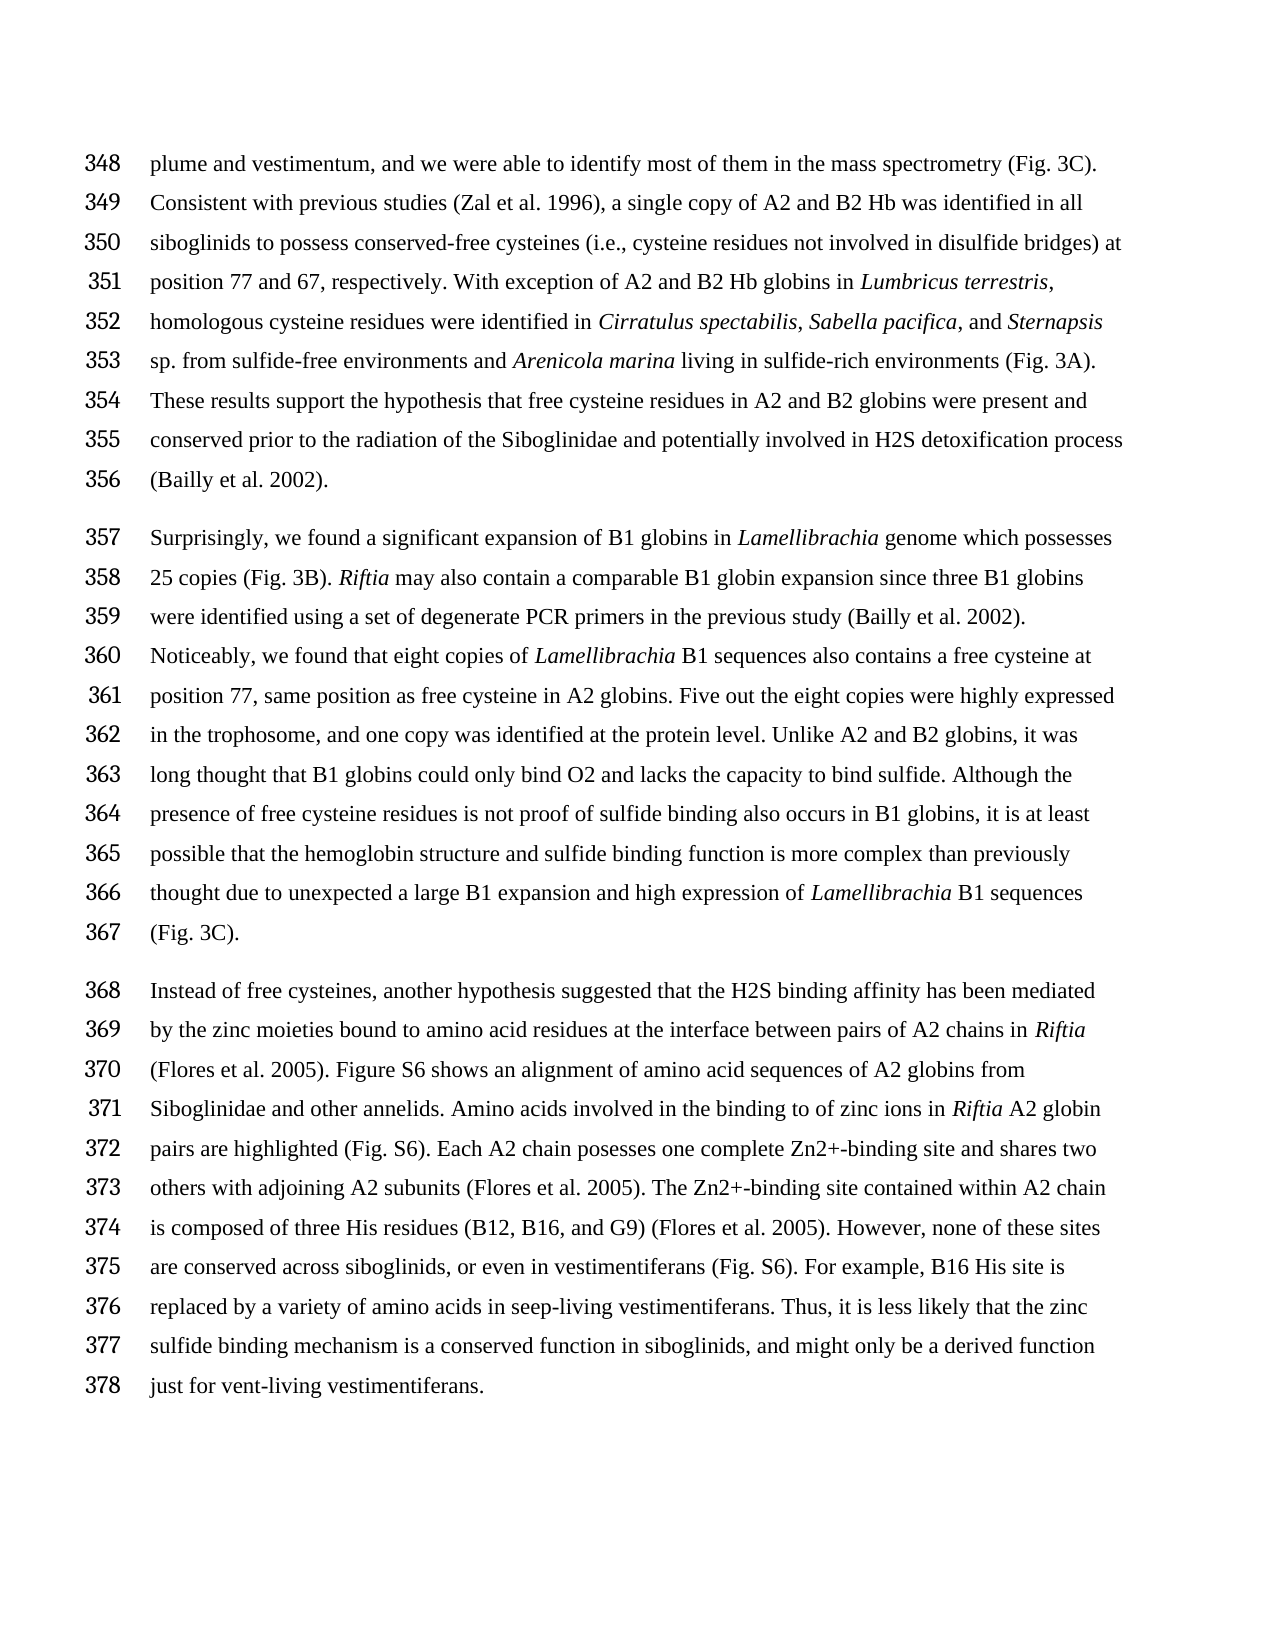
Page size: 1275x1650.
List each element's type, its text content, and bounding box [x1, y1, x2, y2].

text Instead of free cysteines, another hypothesis suggested that the H2S binding affinity has been mediated by the zinc moieties bound to amino acid residues at the interface between pairs of A2 chains in Riftia (Flores et al. 2005). Figure S6 shows an alignment of amino acid sequences of A2 globins from Siboglinidae and other annelids. Amino acids involved in the binding to of zinc ions in Riftia A2 globin pairs are highlighted (Fig. S6). Each A2 chain posesses one complete Zn2+-binding site and shares two others with adjoining A2 subunits (Flores et al. 2005). The Zn2+-binding site contained within A2 chain is composed of three His residues (B12, B16, and G9) (Flores et al. 2005). However, none of these sites are conserved across siboglinids, or even in vestimentiferans (Fig. S6). For example, B16 His site is replaced by a variety of amino acids in seep-living vestimentiferans. Thus, it is less likely that the zinc sulfide binding mechanism is a conserved function in siboglinids, and might only be a derived function just for vent-living vestimentiferans. [150, 977, 1125, 1398]
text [150, 150, 1125, 492]
text Surprisingly, we found a significant expansion of B1 globins in Lamellibrachia genome which possesses 25 copies (Fig. 3B). Riftia may also contain a comparable B1 globin expansion since three B1 globins were identified using a set of degenerate PCR primers in the previous study (Bailly et al. 2002). Noticeably, we found that eight copies of Lamellibrachia B1 sequences also contains a free cysteine at position 77, same position as free cysteine in A2 globins. Five out the eight copies were highly expressed in the trophosome, and one copy was identified at the protein level. Unlike A2 and B2 globins, it was long thought that B1 globins could only bind O2 and lacks the capacity to bind sulfide. Although the presence of free cysteine residues is not proof of sulfide binding also occurs in B1 globins, it is at least possible that the hemoglobin structure and sulfide binding function is more complex than previously thought due to unexpected a large B1 expansion and high expression of Lamellibrachia B1 sequences (Fig. 3C). [150, 524, 1125, 945]
